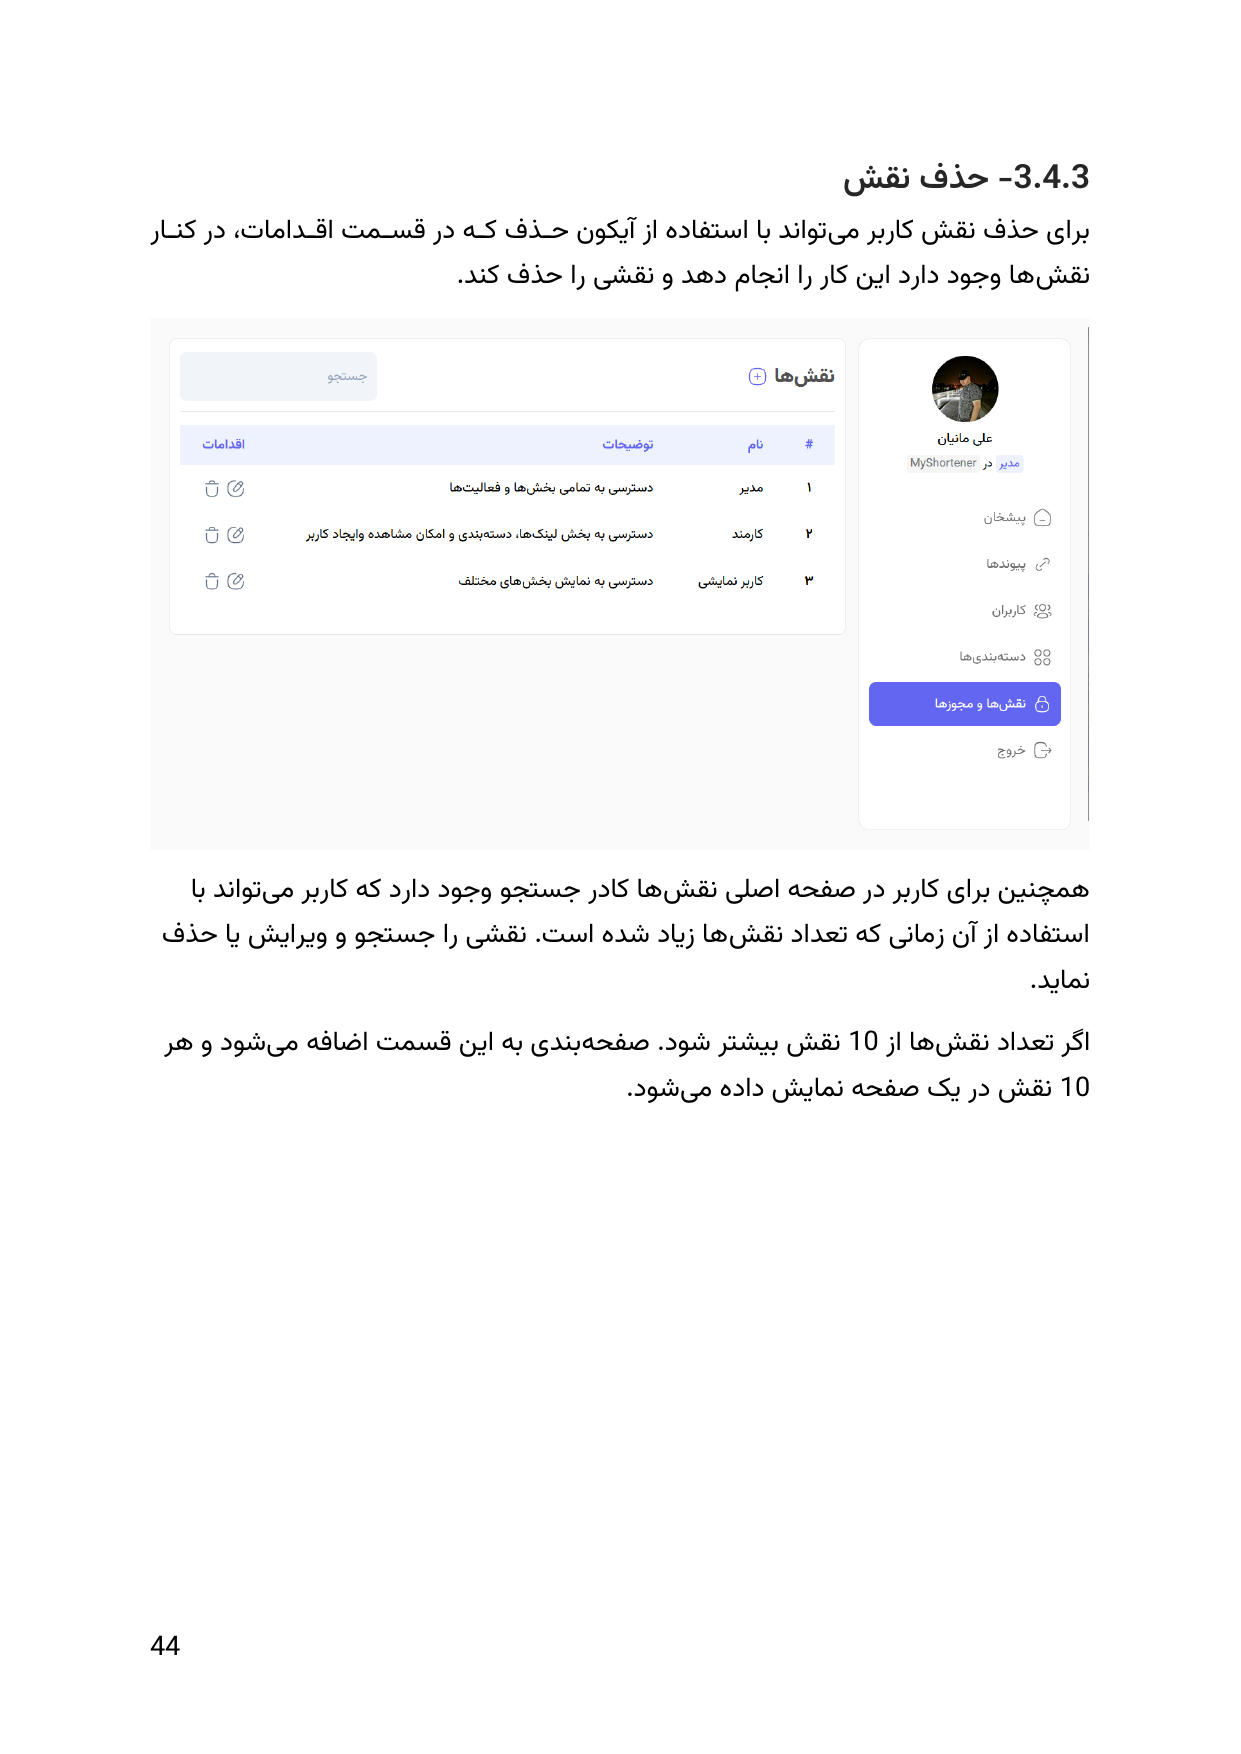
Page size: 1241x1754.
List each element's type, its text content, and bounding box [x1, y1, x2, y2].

text اگر تعداد نقش‌ها از 10 نقش بیشتر شود. صفحه‌بندی به این قسمت اضافه می‌شود و هر 10 نقش در یک صفحه نمایش داده می‌شود. [150, 1023, 1090, 1111]
text همچنین برای کاربر در صفحه اصلی نقش‌ها کادر جستجو وجود دارد که کاربر می‌تواند با استفاده از آن زمانی که تعداد نقش‌ها زیاد شده است. نقشی را جستجو و ویرایش یا حذف نماید. [150, 869, 1090, 1003]
text برای حذف نقش کاربر می‌تواند با استفاده از آیکون حذف که در قسمت اقدامات، در کنار نقش‌ها وجود دارد این کار را انجام دهد و نقشی را حذف کند. [150, 210, 1090, 298]
picture [150, 318, 1090, 850]
subtitle 3.4.3- حذف نقش [150, 154, 1090, 206]
